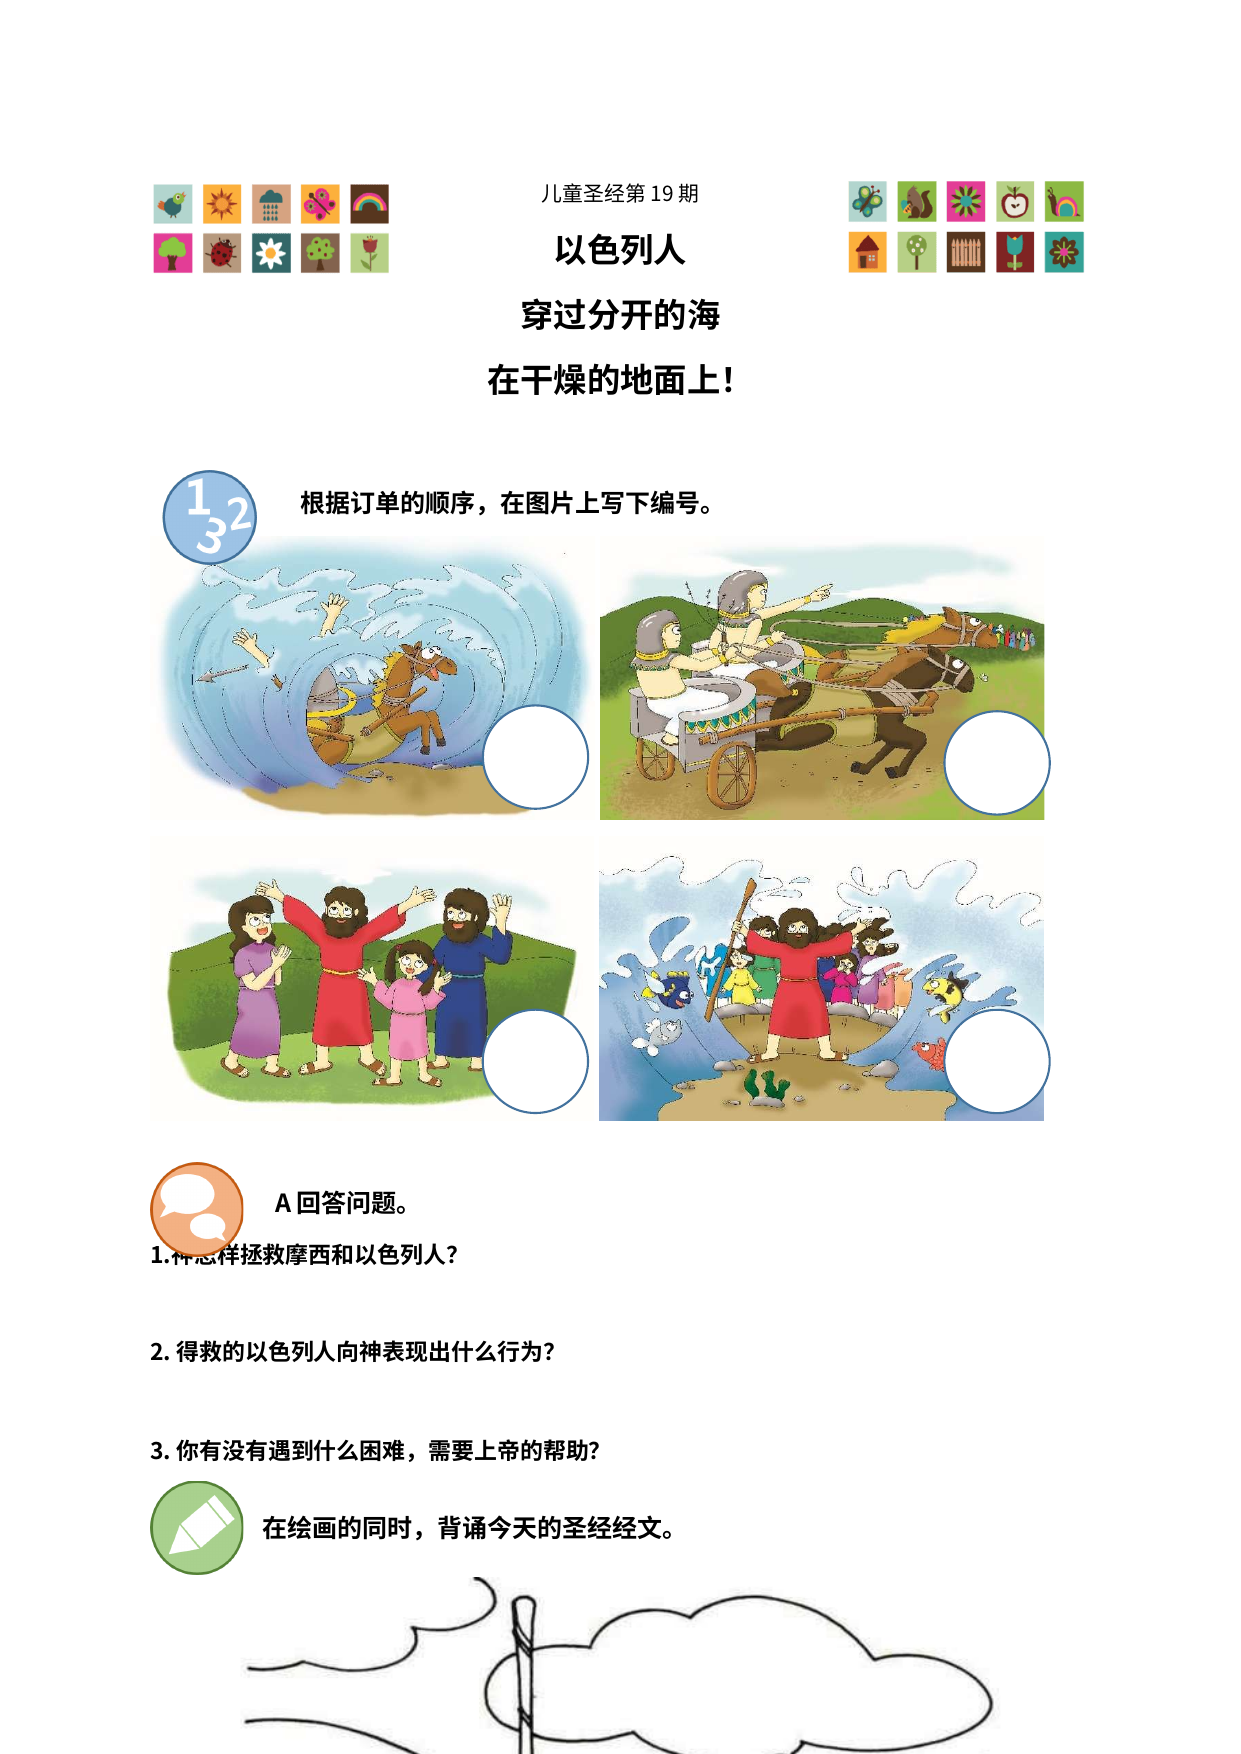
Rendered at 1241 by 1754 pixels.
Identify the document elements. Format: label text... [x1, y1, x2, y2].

text 穿过分开的海 [150, 289, 1090, 337]
text 以色列人 [396, 224, 843, 272]
text 根据订单的顺序，在图片上写下编号。 [288, 484, 1090, 520]
picture [150, 1162, 244, 1257]
text 3. 你有没有遇到什么困难，需要上帝的帮助？ [150, 1433, 1090, 1466]
text 在干燥的地面上！ [150, 354, 1090, 402]
text 在绘画的同时，背诵今天的圣经经文。 [244, 1509, 1090, 1545]
picture [150, 183, 396, 277]
picture [150, 451, 596, 820]
picture [600, 536, 1045, 820]
picture [843, 179, 1085, 277]
text 2. 得救的以色列人向神表现出什么行为？ [150, 1333, 1090, 1367]
picture [150, 836, 595, 1121]
picture [219, 1577, 1033, 1754]
picture [150, 1481, 244, 1575]
picture [599, 836, 1044, 1121]
text A回答问题。 [244, 1184, 1090, 1220]
text 儿童圣经第 19期 [150, 177, 1090, 207]
text 1.神怎样拯救摩西和以色列人？ [150, 1237, 1090, 1270]
